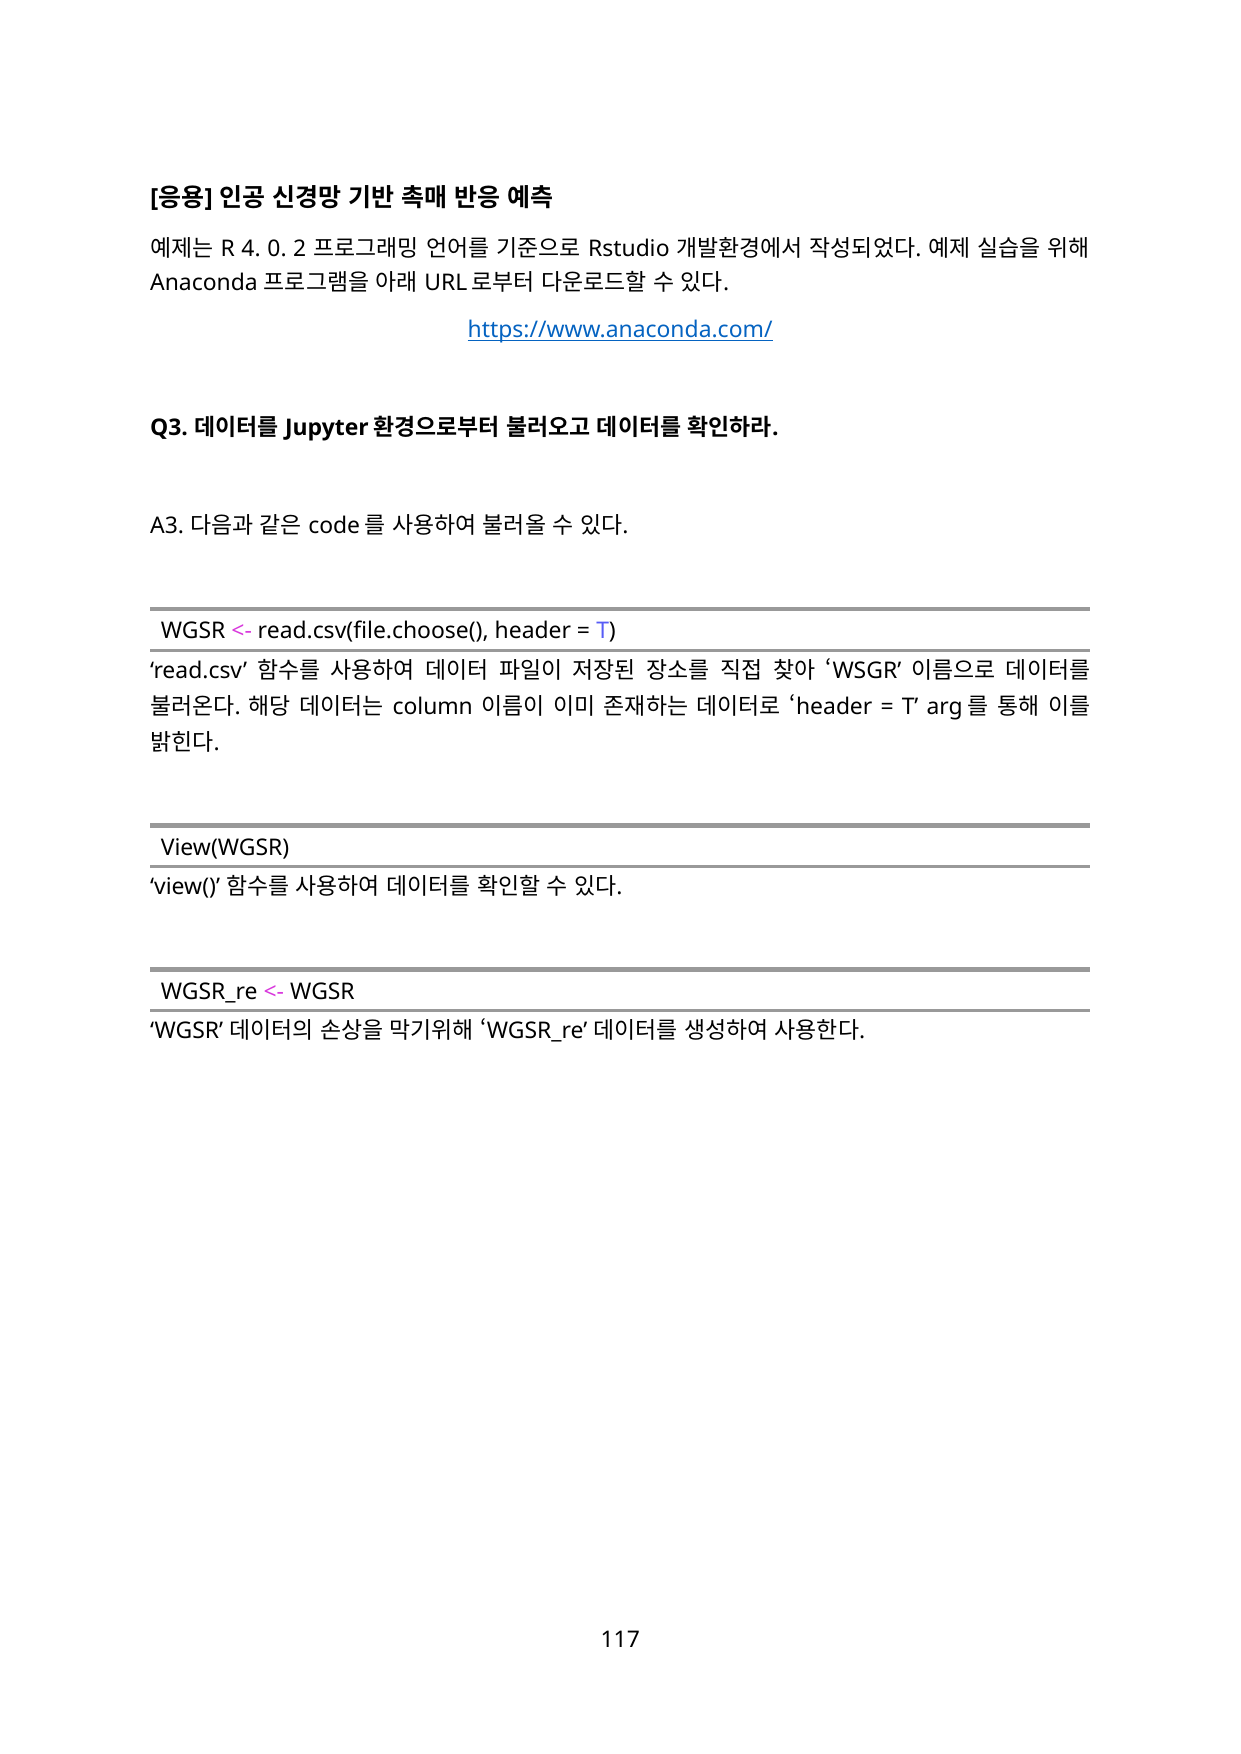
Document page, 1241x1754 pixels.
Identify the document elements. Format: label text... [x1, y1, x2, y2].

subtitle [응용] 인공 신경망 기반 촉매 반응 예측 [150, 177, 1090, 213]
text https://www.anaconda.com/ [150, 313, 1090, 345]
text ‘WGSR’ 데이터의 손상을 막기위해 ‘WGSR_re’ 데이터를 생성하여 사용한다. [150, 1012, 1090, 1046]
table_header WGSR <- read.csv(file.choose(), header = T) [150, 611, 1090, 648]
text ‘read.csv’ 함수를 사용하여 데이터 파일이 저장된 장소를 직접 찾아 ‘WSGR’ 이름으로 데이터를 불러온다. 해당 데이터는 column 이름이 이미 존재하는 데이터로 ‘header = T’ arg를 통해 이를 밝힌다. [150, 652, 1090, 757]
table_header WGSR_re <- WGSR [150, 972, 1090, 1009]
list 데이터를 Jupyter환경으로부터 불러오고 데이터를 확인하라. [150, 409, 1090, 443]
table_header View(WGSR) [150, 828, 1090, 865]
text 다음과 같은 code를 사용하여 불러올 수 있다. [150, 507, 1090, 541]
text ‘view()’ 함수를 사용하여 데이터를 확인할 수 있다. [150, 868, 1090, 901]
text 예제는 R 4. 0. 2 프로그래밍 언어를 기준으로 Rstudio 개발환경에서 작성되었다. 예제 실습을 위해 Anaconda 프로그램을 아래 URL로부터 다운로드할 수 있다. [150, 230, 1090, 297]
